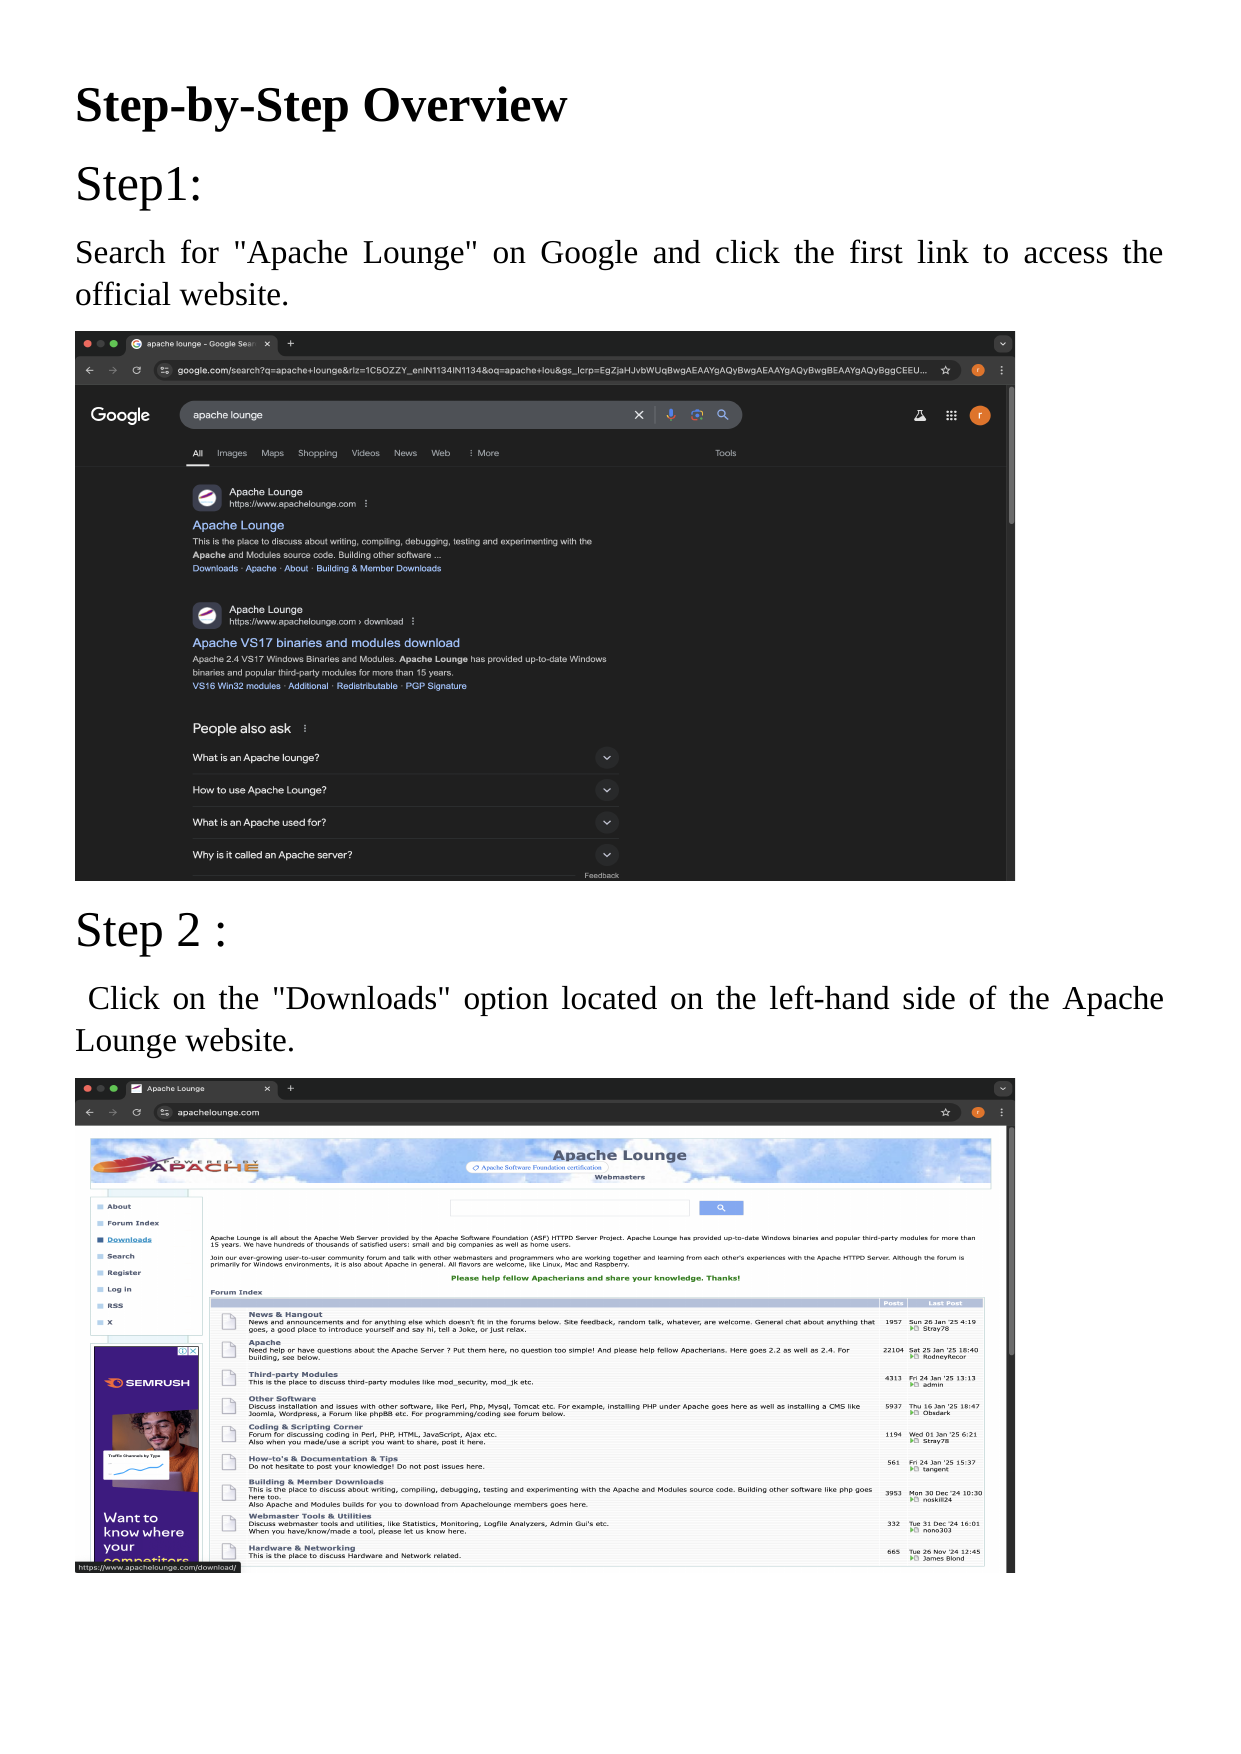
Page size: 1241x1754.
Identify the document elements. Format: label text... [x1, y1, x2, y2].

text Step-by-Step Overview [75, 75, 1165, 132]
text Search for "Apache Lounge" on Google and click the first link to access the official website. [75, 232, 1165, 312]
text Click on the "Downloads" option located on the left-hand side of the Apache Lounge website. [75, 979, 1165, 1058]
picture [75, 1078, 1016, 1573]
text Step1: [75, 154, 1165, 211]
text Step 2 : [75, 900, 1165, 957]
picture [75, 331, 1016, 881]
